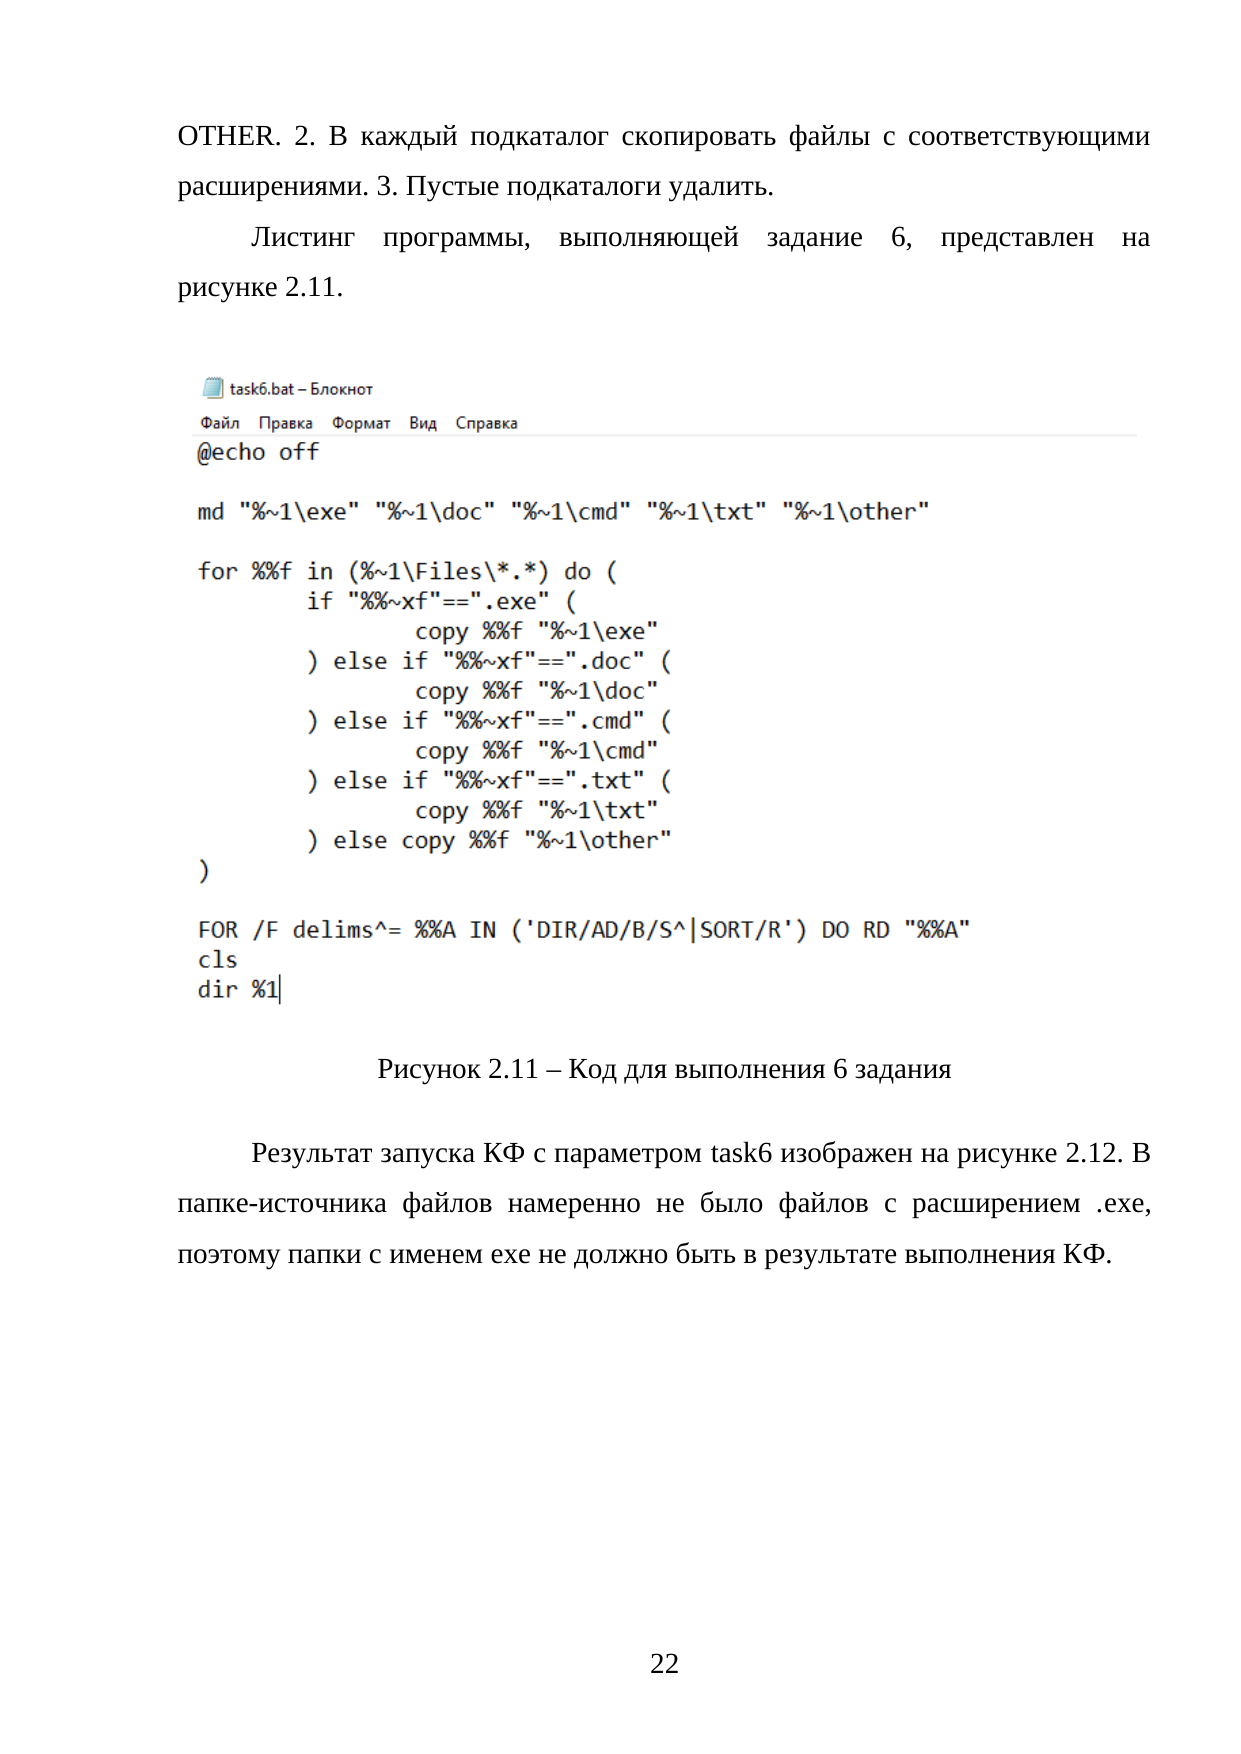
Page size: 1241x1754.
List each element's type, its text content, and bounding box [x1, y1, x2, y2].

text Рисунок 2.11 – Код для выполнения 6 задания [177, 1051, 1152, 1085]
picture [192, 369, 1137, 1018]
text Листинг программы, выполняющей задание 6, представлен на рисунке 2.11. [177, 219, 1152, 303]
text Результат запуска КФ с параметром task6 изображен на рисунке 2.12. В папке-источника файлов намеренно не было файлов с расширением .exe, поэтому папки с именем exe не должно быть в результате выполнения КФ. [177, 1135, 1152, 1269]
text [177, 118, 1152, 202]
